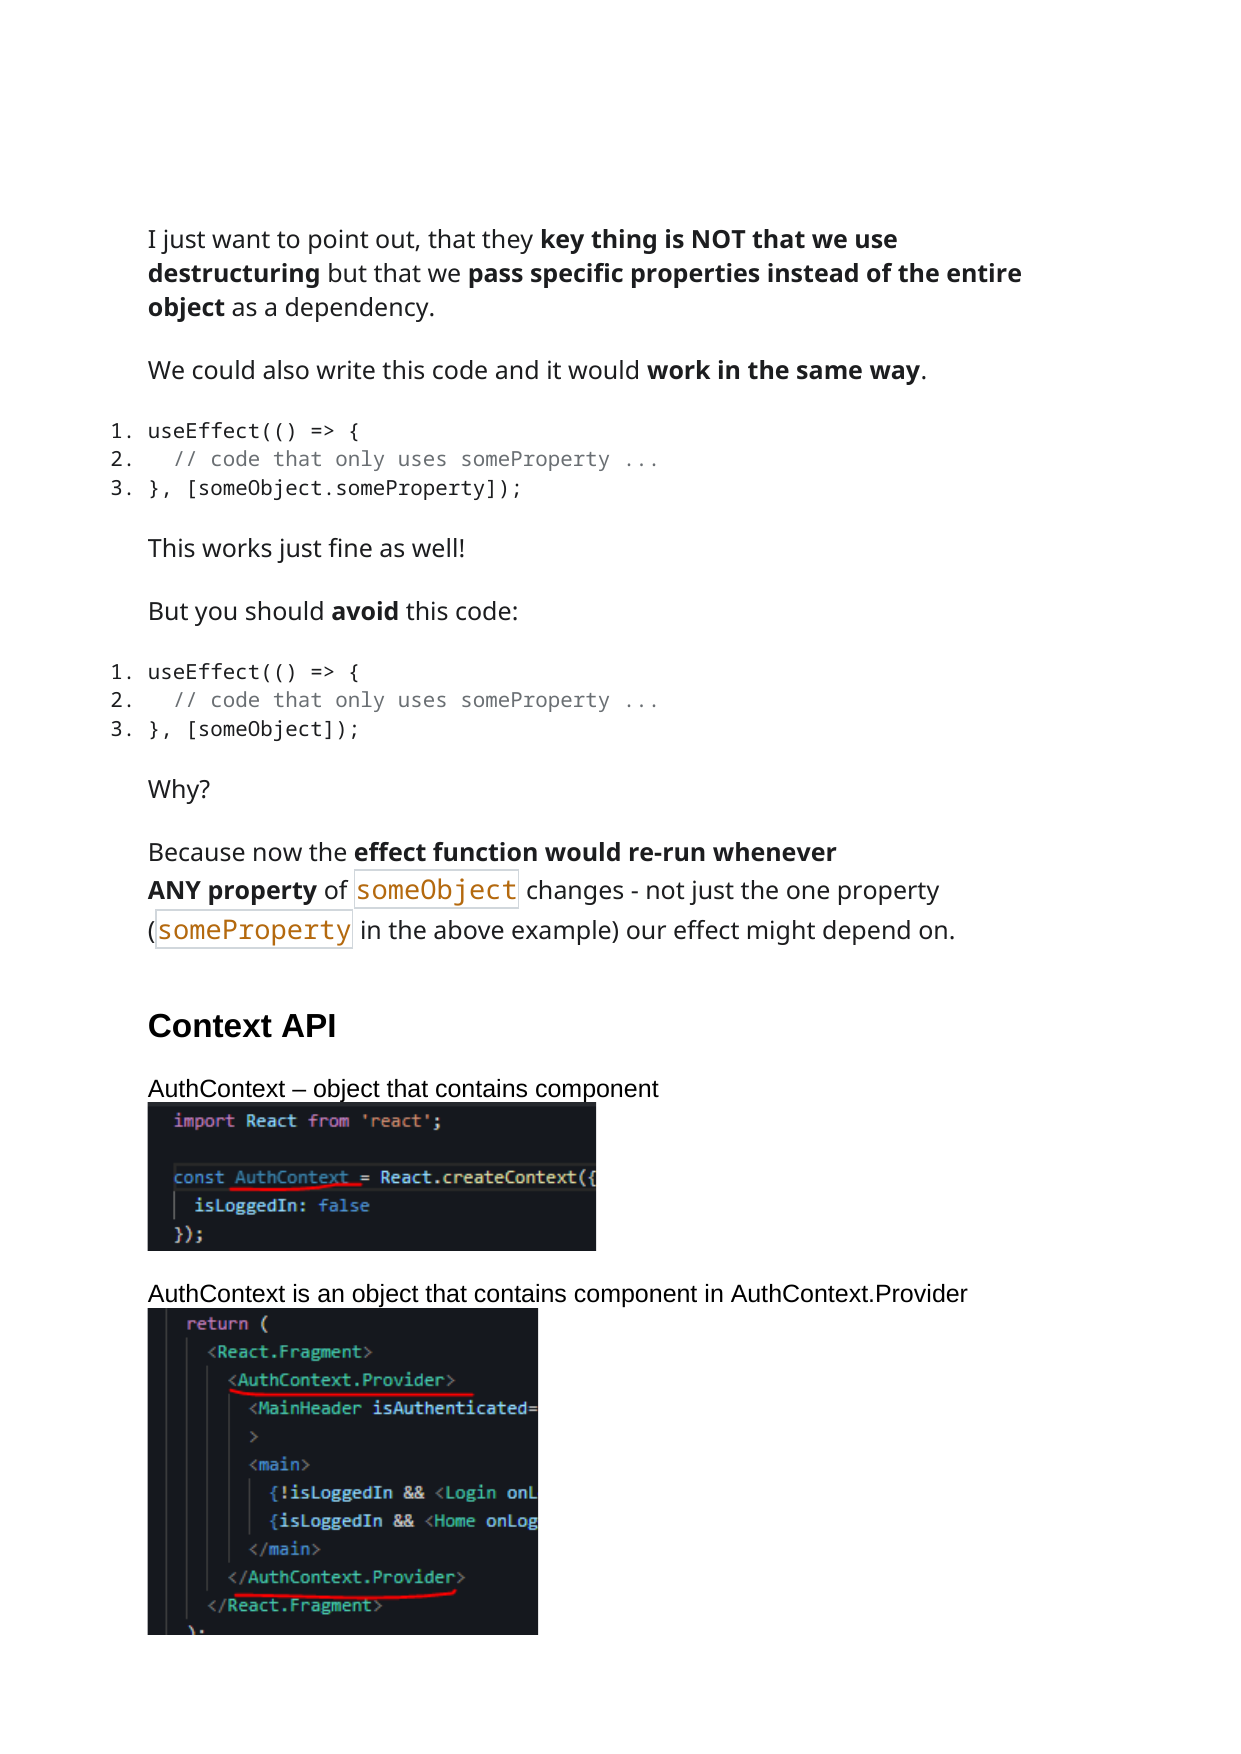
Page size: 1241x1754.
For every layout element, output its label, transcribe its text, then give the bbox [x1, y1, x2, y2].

text Because now the effect function would re-run whenever ANY property of someObject changes - not just the one property (someProperty in the above example) our effect might depend on. [148, 835, 1093, 949]
list useEffect(() => { [110, 657, 1093, 686]
text AuthContext – object that contains component [148, 1073, 1093, 1102]
list // code that only uses someProperty ... [110, 686, 1093, 714]
text This works just fine as well! [148, 531, 1093, 565]
list }, [someObject.someProperty]); [110, 473, 1093, 501]
text I just want to point out, that they key thing is NOT that we use destructuring but that we pass specific properties instead of the entire object as a dependency. [148, 222, 1093, 324]
text Context API [148, 1006, 1093, 1045]
picture [147, 1102, 597, 1251]
text AuthContext is an object that contains component in AuthContext.Provider [148, 1279, 1093, 1308]
picture [147, 1308, 539, 1635]
list useEffect(() => { [110, 416, 1093, 444]
list }, [someObject]); [110, 714, 1093, 742]
text But you should avoid this code: [148, 594, 1093, 628]
text Why? [148, 772, 1093, 806]
list // code that only uses someProperty ... [110, 444, 1093, 473]
text We could also write this code and it would work in the same way. [148, 353, 1093, 387]
